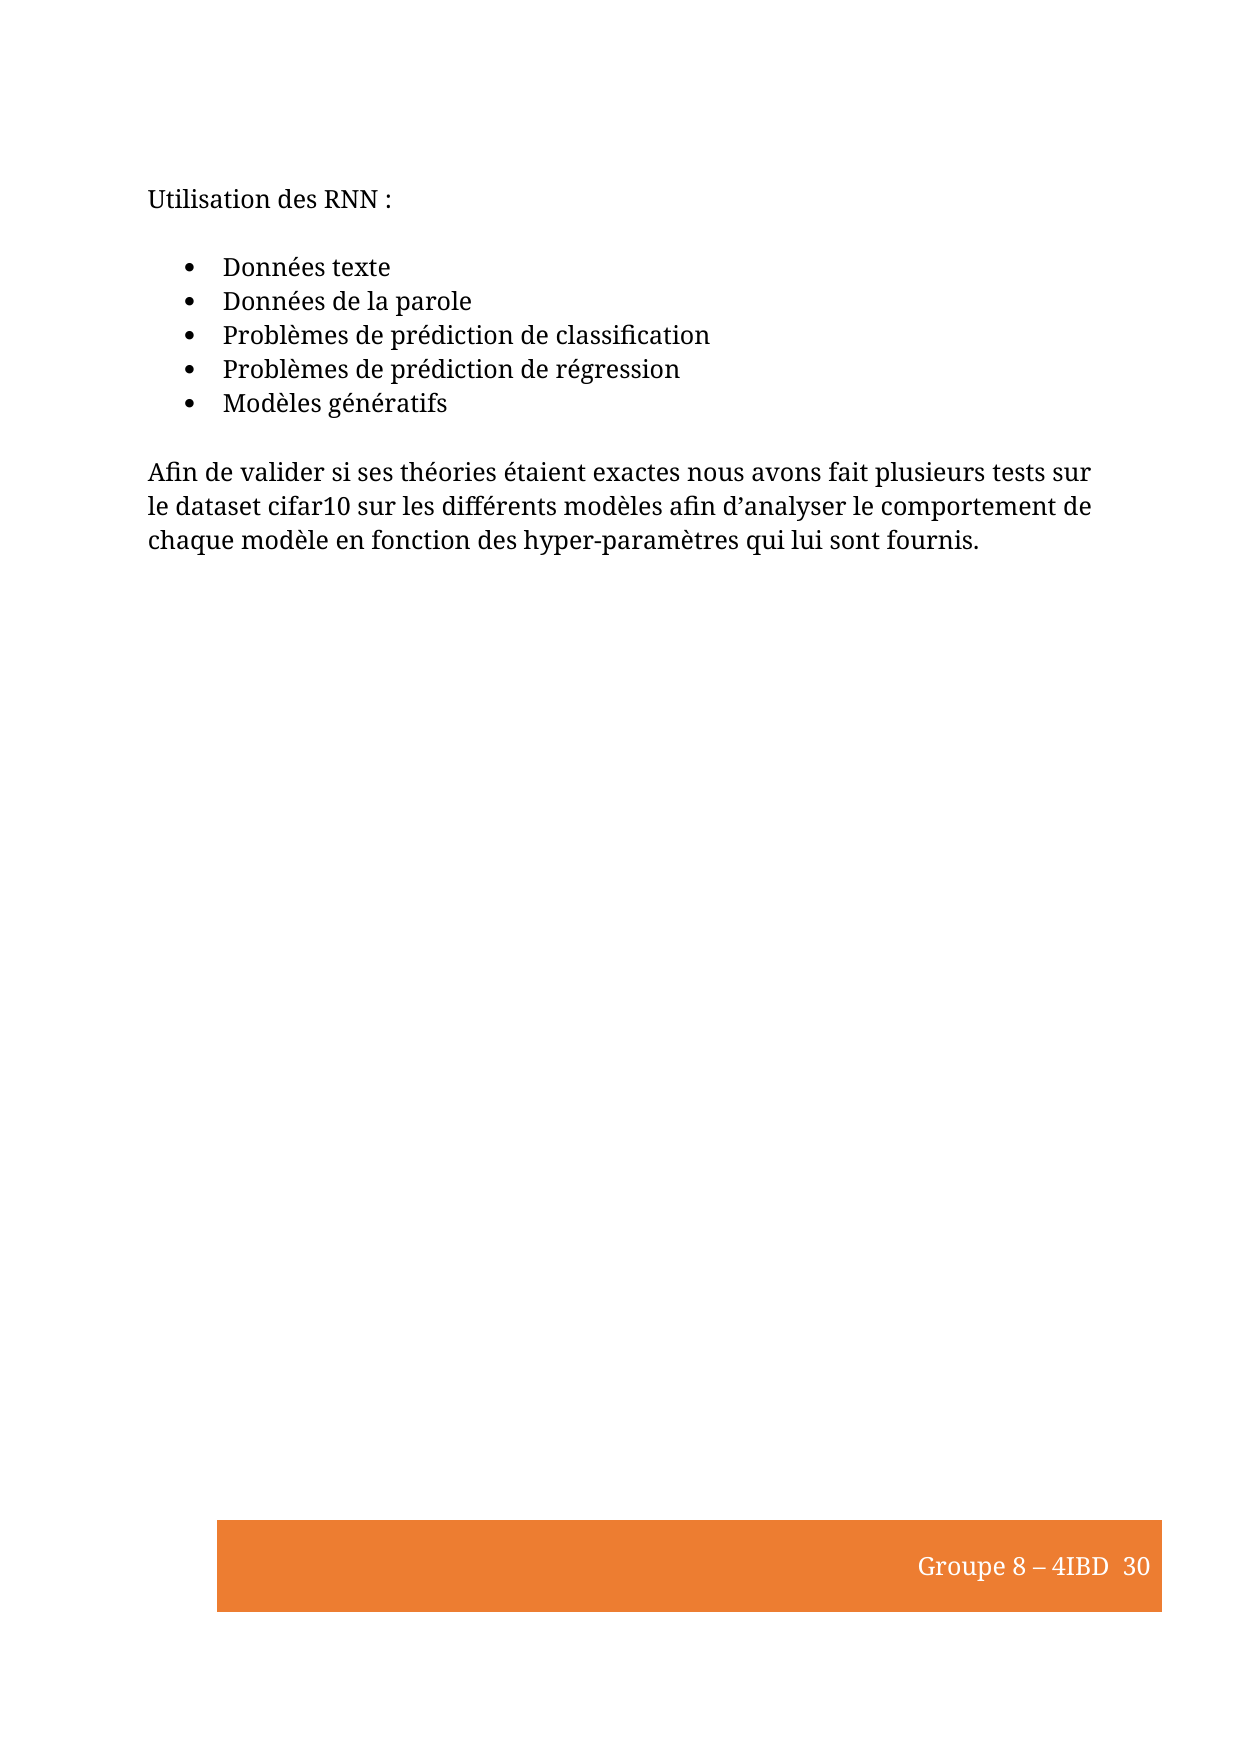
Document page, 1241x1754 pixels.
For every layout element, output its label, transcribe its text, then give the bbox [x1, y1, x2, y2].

text Afin de valider si ses théories étaient exactes nous avons fait plusieurs tests sur le dataset cifar10 sur les différents modèles afin d’analyser le comportement de chaque modèle en fonction des hyper-paramètres qui lui sont fournis. [148, 454, 1093, 556]
list Modèles génératifs [185, 386, 1093, 420]
text Utilisation des RNN : [148, 182, 1093, 216]
list Données texte [185, 250, 1093, 284]
list Problèmes de prédiction de régression [185, 352, 1093, 386]
list Données de la parole [185, 284, 1093, 318]
list Problèmes de prédiction de classification [185, 318, 1093, 352]
